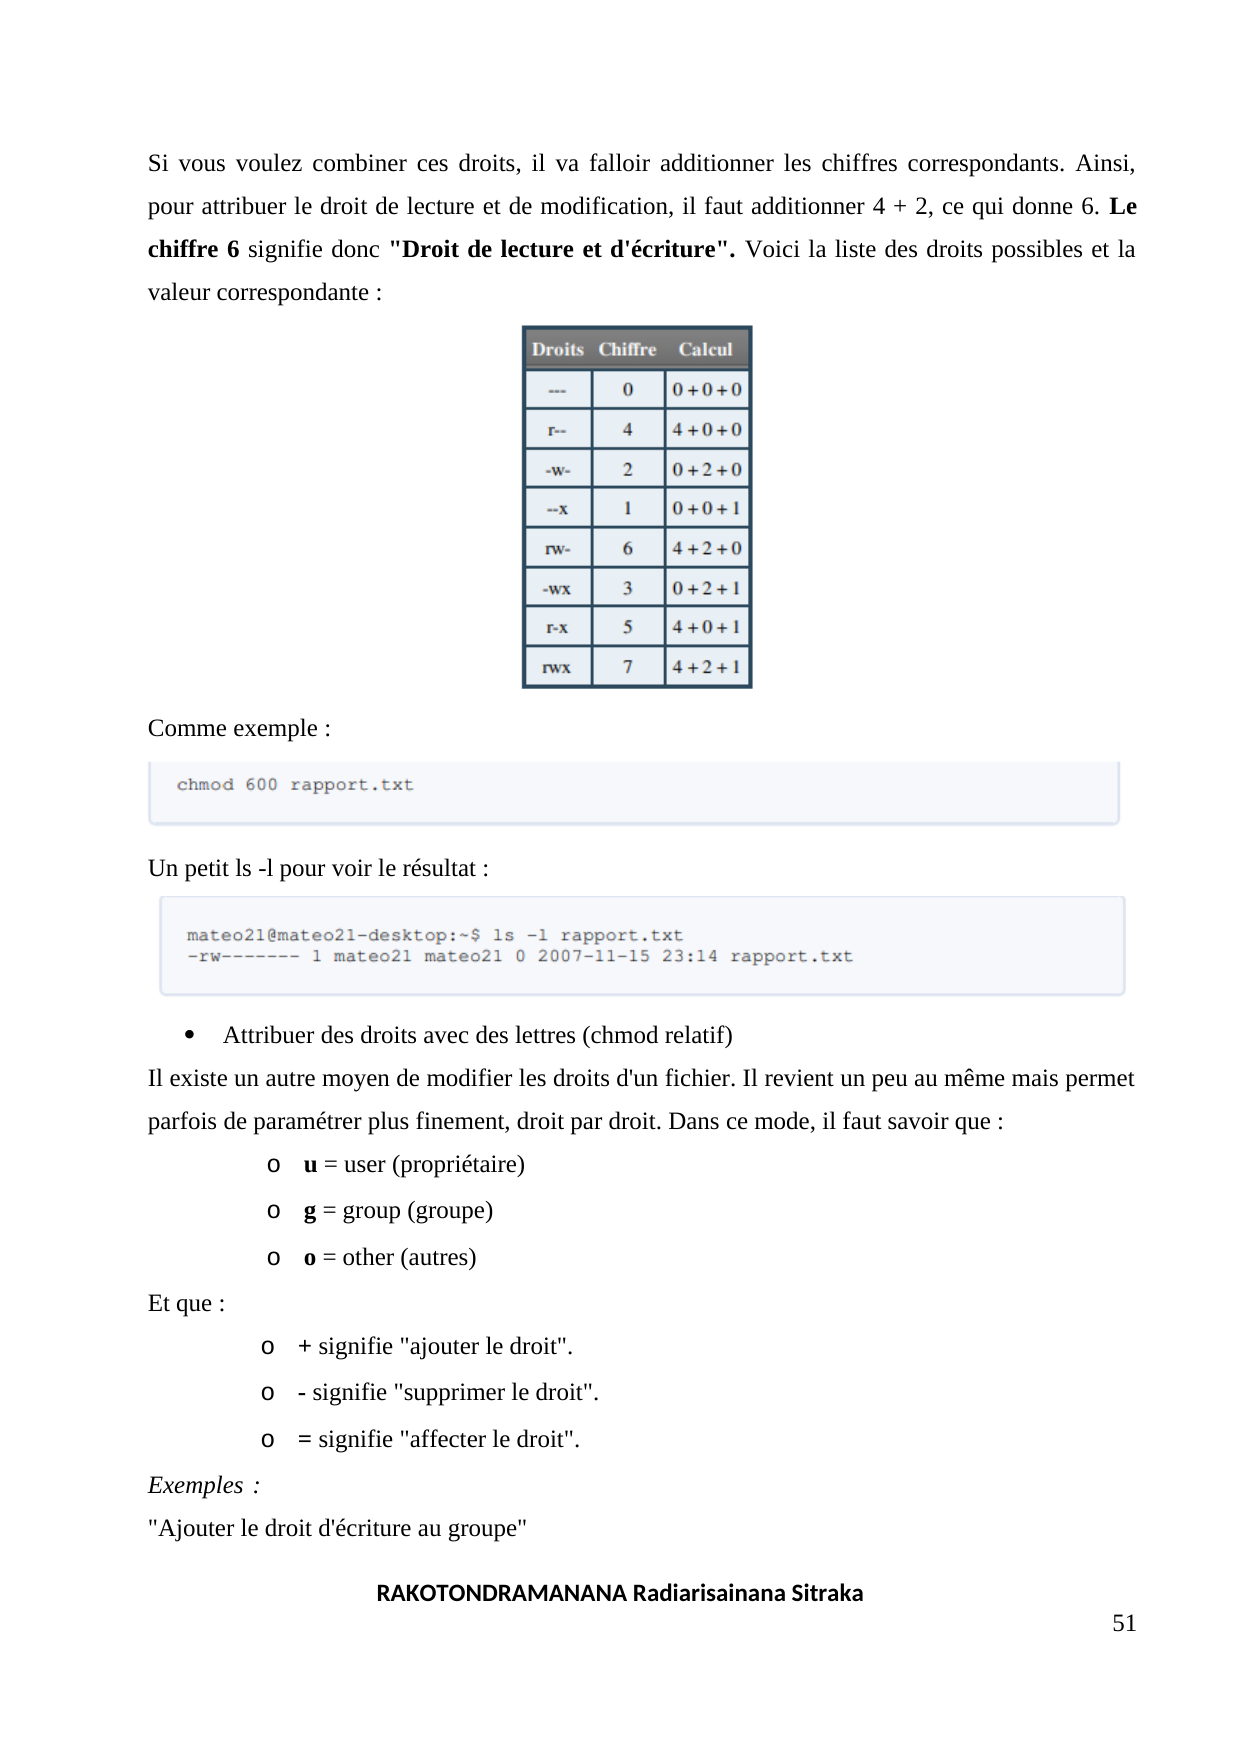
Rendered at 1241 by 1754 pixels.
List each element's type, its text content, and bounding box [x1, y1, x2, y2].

text Il existe un autre moyen de modifier les droits d'un fichier. Il revient un peu au même mais permet parfois de paramétrer plus finement, droit par droit. Dans ce mode, il faut savoir que : [148, 1063, 1137, 1135]
list = signifie "affecter le droit". [260, 1424, 1137, 1454]
list o = other (autres) [266, 1242, 1137, 1273]
list - signifie "supprimer le droit". [260, 1377, 1137, 1408]
picture [147, 755, 1137, 839]
text Comme exemple : [148, 713, 1137, 741]
text "Ajouter le droit d'écriture au groupe" [148, 1513, 1137, 1542]
text Un petit ls -l pour voir le résultat : [148, 853, 1137, 882]
picture [515, 320, 770, 699]
picture [147, 896, 1137, 1006]
list Attribuer des droits avec des lettres (chmod relatif) [185, 1020, 1137, 1049]
text Exemples : [148, 1470, 1137, 1499]
text Et que : [148, 1288, 1137, 1317]
list u = user (propriétaire) [266, 1149, 1137, 1180]
list g = group (groupe) [266, 1196, 1137, 1226]
list + signifie "ajouter le droit". [260, 1331, 1137, 1362]
text Si vous voulez combiner ces droits, il va falloir additionner les chiffres correspondants. Ainsi, pour attribuer le droit de lecture et de modification, il faut additionner 4 + 2, ce qui donne 6. Le chiffre 6 signifie donc "Droit de lecture et d'écriture". Voici la liste des droits possibles et la valeur correspondante : [148, 148, 1137, 306]
